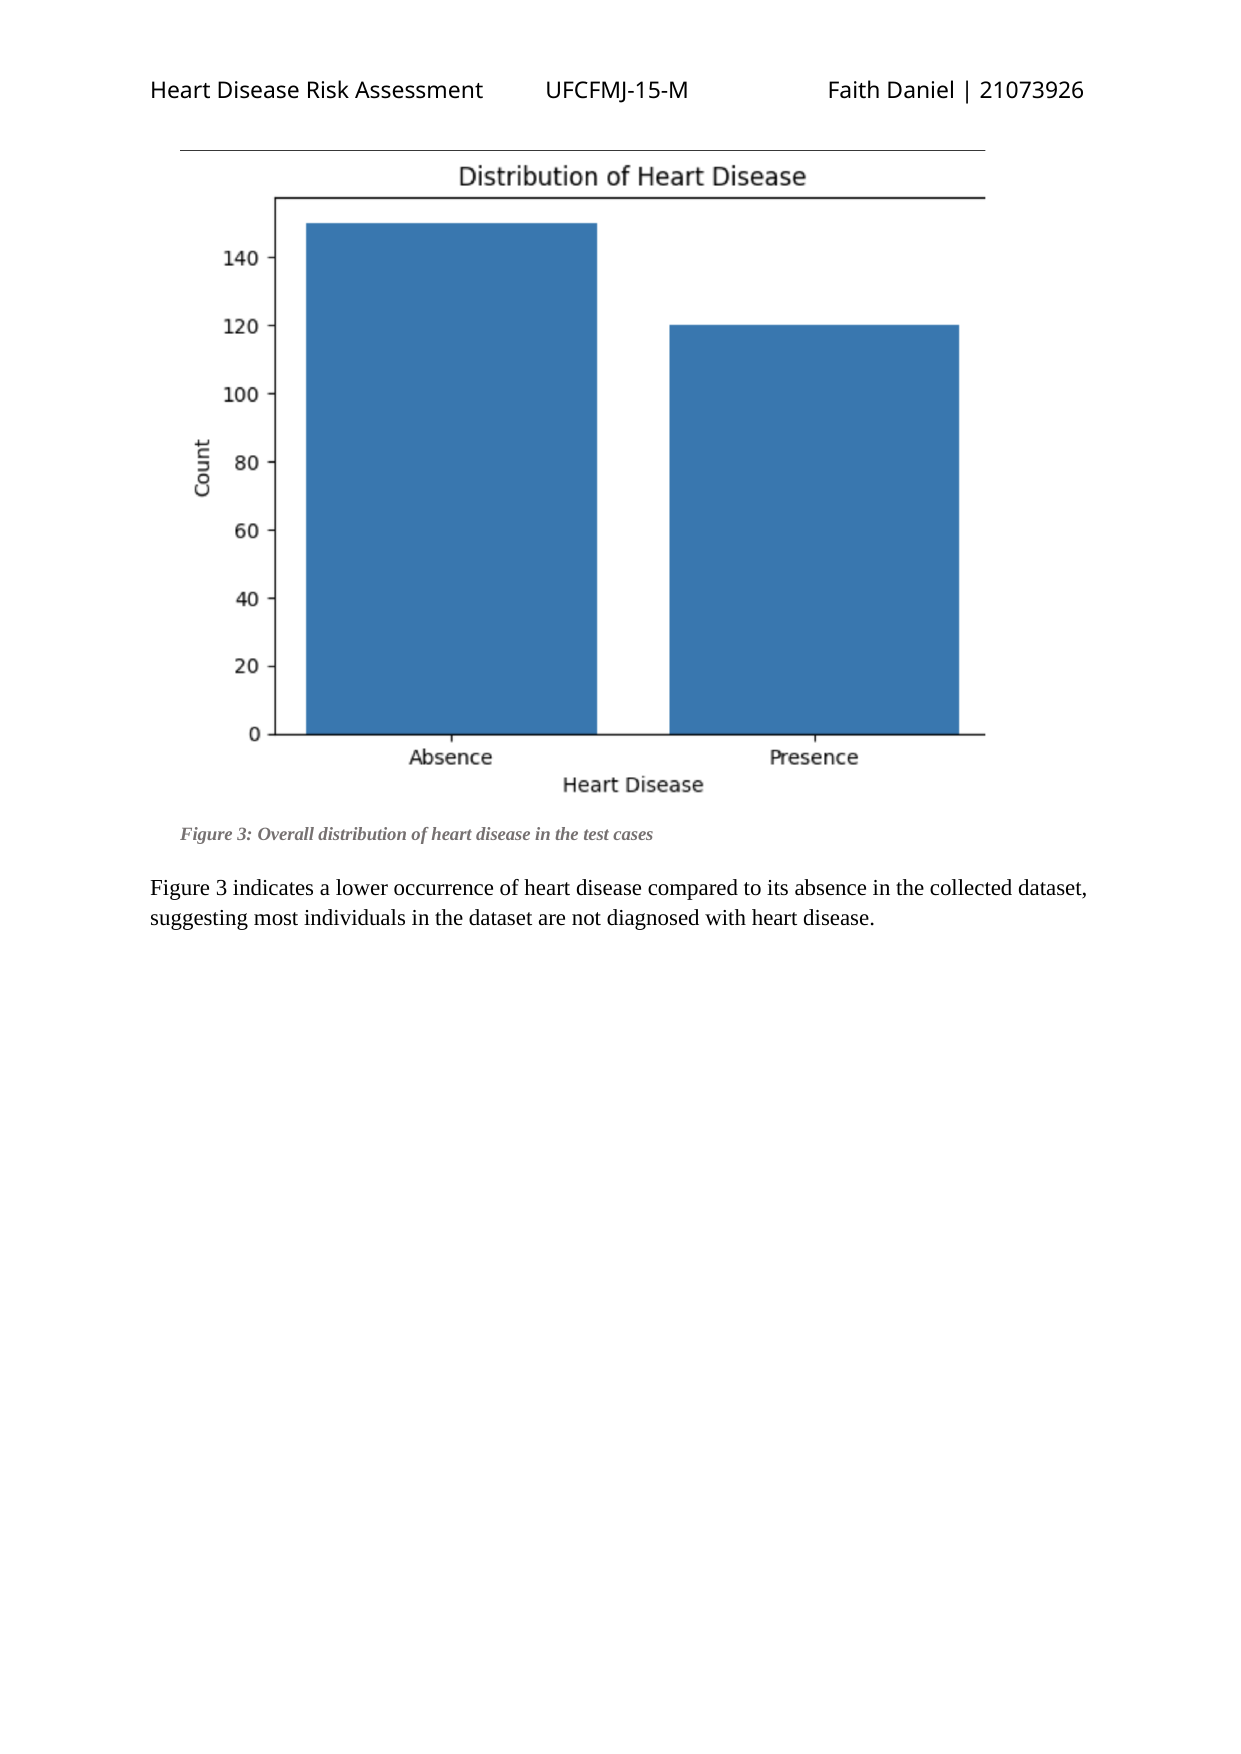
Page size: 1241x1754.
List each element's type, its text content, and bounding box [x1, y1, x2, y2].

text Figure 3: Overall distribution of heart disease in the test cases [150, 824, 1090, 845]
picture [180, 150, 986, 809]
text Figure 3 indicates a lower occurrence of heart disease compared to its absence in the collected dataset, suggesting most individuals in the dataset are not diagnosed with heart disease. [150, 874, 1090, 931]
